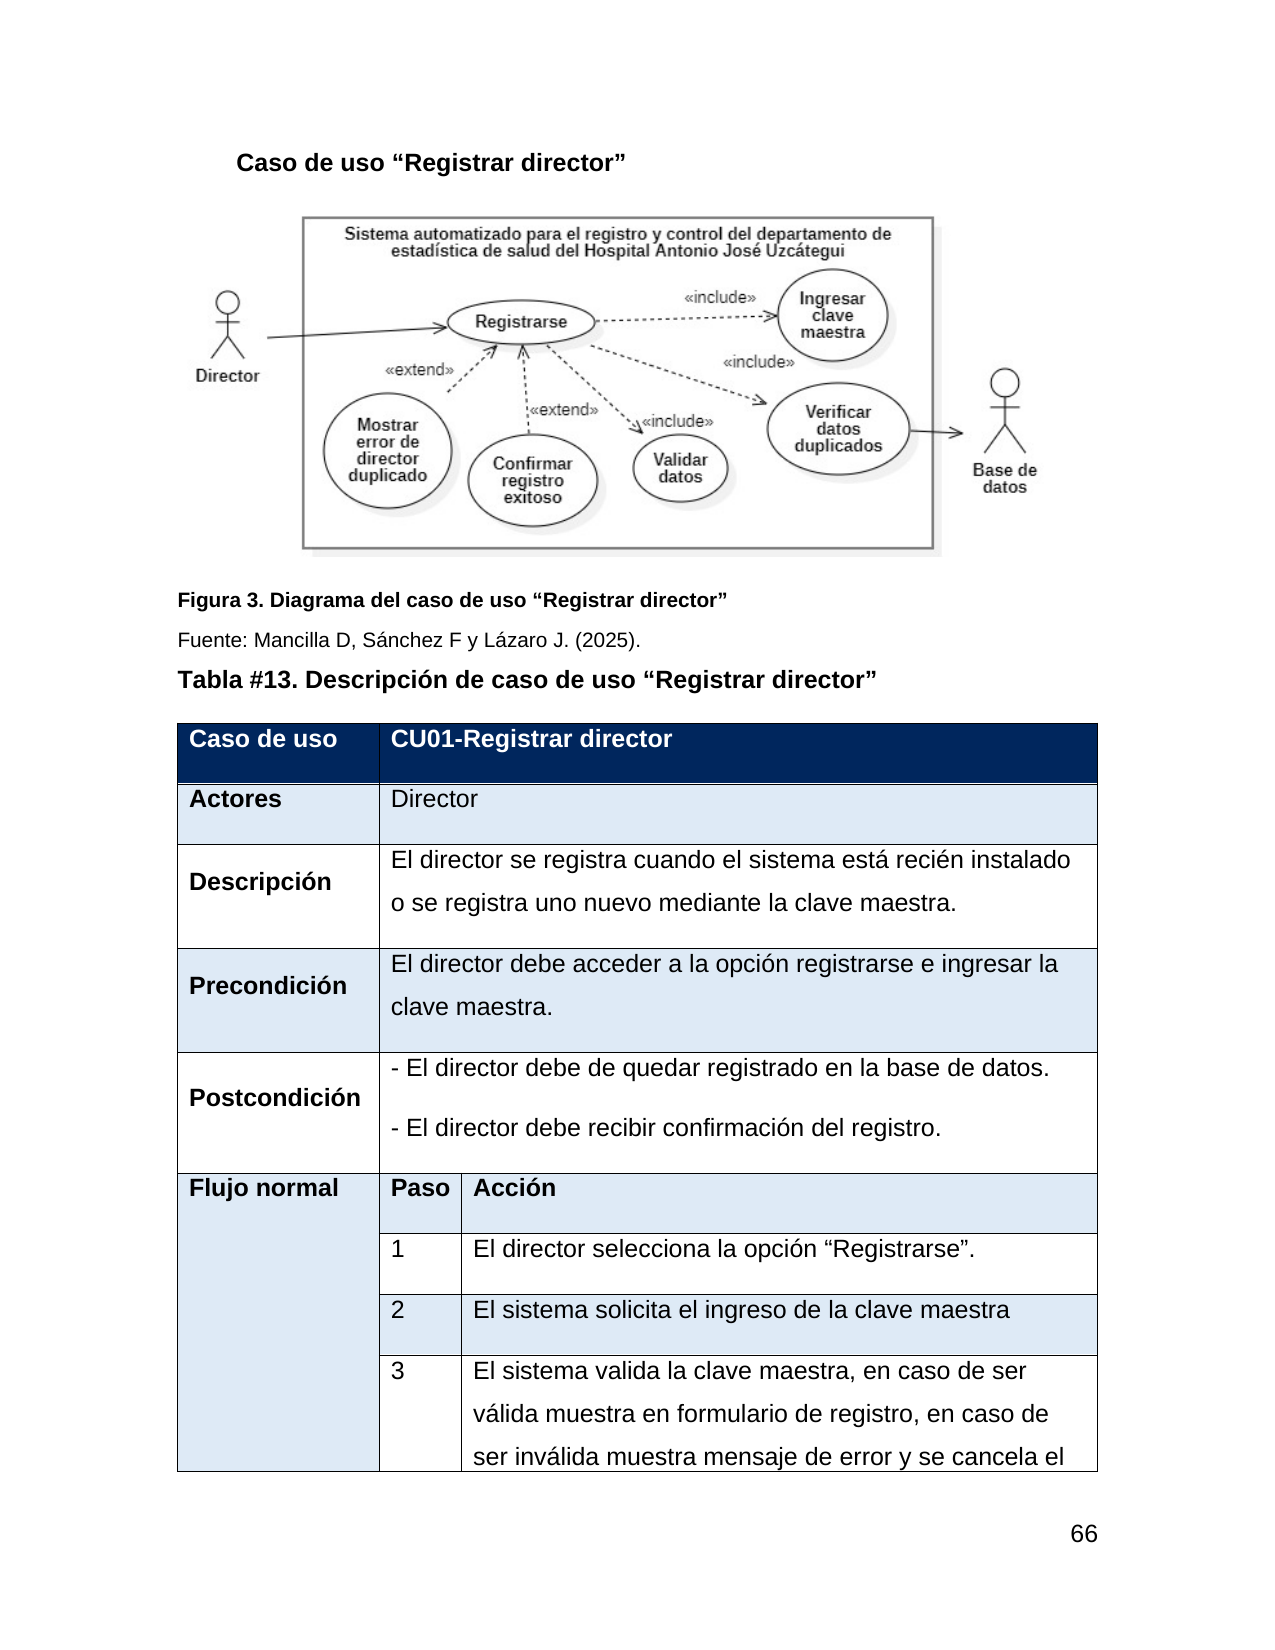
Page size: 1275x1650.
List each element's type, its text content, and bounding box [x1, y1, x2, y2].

table_cell Descripción [178, 845, 379, 948]
table_cell 1 [380, 1234, 461, 1294]
table_cell 2 [380, 1295, 461, 1354]
text Figura 3. Diagrama del caso de uso “Registrar director” [177, 588, 1098, 612]
table_cell - El director debe de quedar registrado en la base de datos. - El director debe recibir confirmación del registro. [380, 1053, 1097, 1172]
table_cell El director debe acceder a la opción registrarse e ingresar la clave maestra. [380, 949, 1097, 1052]
table_cell 3 [380, 1356, 461, 1471]
table_cell Postcondición [178, 1053, 379, 1172]
table_cell Acción [462, 1174, 1097, 1233]
table_cell El director se registra cuando el sistema está recién instalado o se registra uno nuevo mediante la clave maestra. [380, 845, 1097, 948]
table_cell Director [380, 785, 1097, 844]
table_cell El director selecciona la opción “Registrarse”. [462, 1234, 1097, 1294]
table_header Caso de uso [178, 724, 379, 783]
text Tabla #13. Descripción de caso de uso “Registrar director” [177, 665, 1098, 693]
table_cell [462, 1356, 1097, 1471]
picture [177, 205, 1098, 557]
table_cell Actores [178, 785, 379, 844]
text Fuente: Mancilla D, Sánchez F y Lázaro J. (2025). [177, 628, 1098, 652]
table_cell Paso [380, 1174, 461, 1233]
table_cell El sistema solicita el ingreso de la clave maestra [462, 1295, 1097, 1354]
subtitle Caso de uso “Registrar director” [236, 148, 1098, 176]
table_cell Flujo normal [178, 1174, 379, 1471]
table_header CU01-Registrar director [380, 724, 1097, 783]
table_cell Precondición [178, 949, 379, 1052]
